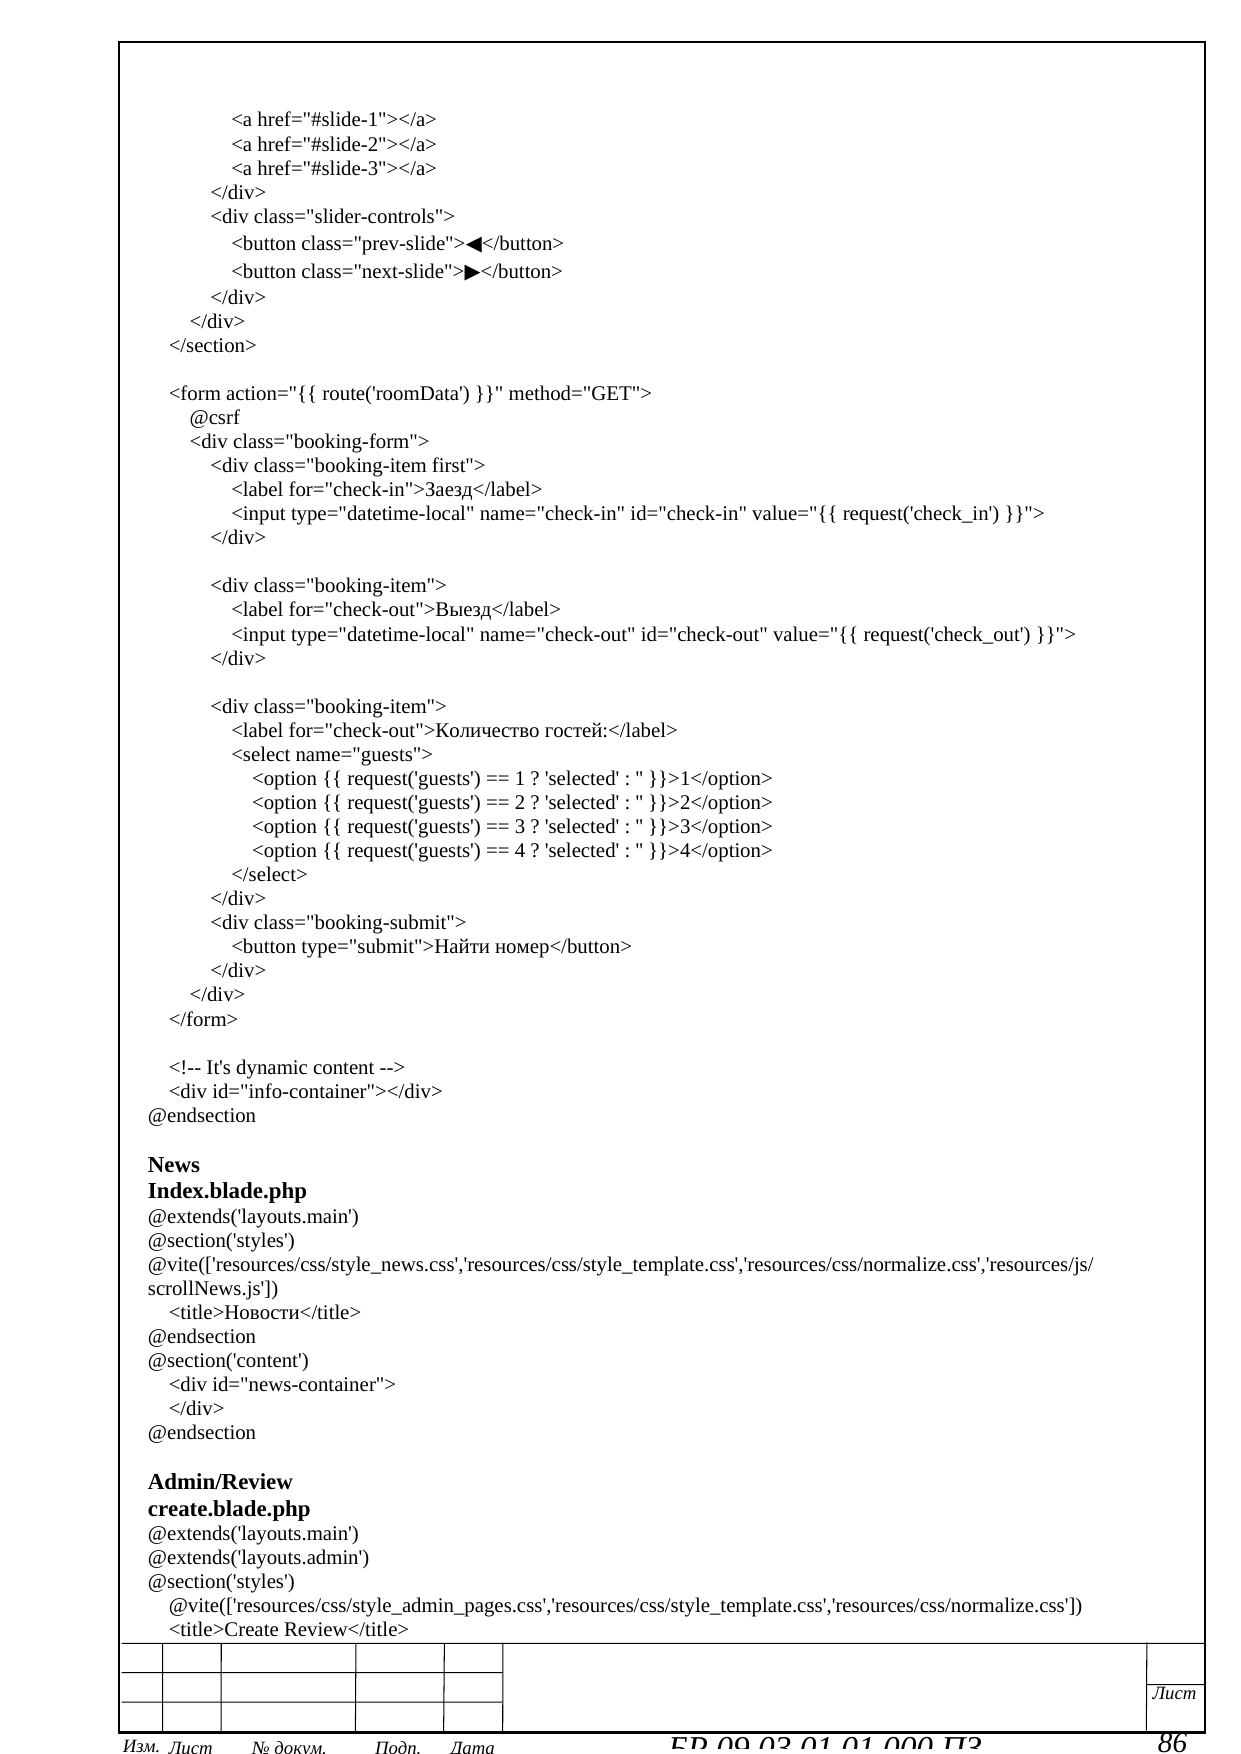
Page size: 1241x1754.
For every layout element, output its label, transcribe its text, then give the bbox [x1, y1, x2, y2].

text @section('styles') [148, 1569, 1181, 1593]
text <div class="booking-item"> [148, 694, 1181, 718]
text <label for="check-in">Заезд</label> [148, 477, 1181, 501]
text <button class="prev-slide">◀️</button> [148, 228, 1181, 256]
text </div> [148, 309, 1181, 333]
text <label for="check-out">Выезд</label> [148, 597, 1181, 621]
text <input type="datetime-local" name="check-out" id="check-out" value="{{ request('check_out') }}"> [148, 621, 1181, 646]
text <form action="{{ route('roomData') }}" method="GET"> [148, 381, 1181, 405]
text <div class="slider-controls"> [148, 204, 1181, 228]
text <div class="booking-item first"> [148, 453, 1181, 477]
text <title>Create Review</title> [148, 1617, 1181, 1641]
text @extends('layouts.admin') [148, 1545, 1181, 1569]
text </div> [148, 958, 1181, 982]
text @endsection [148, 1103, 1181, 1127]
text @endsection [148, 1324, 1181, 1348]
text @csrf [148, 405, 1181, 429]
text <input type="datetime-local" name="check-in" id="check-in" value="{{ request('check_in') }}"> [148, 501, 1181, 525]
text <!-- It's dynamic content --> [148, 1054, 1181, 1079]
text @section('styles') [148, 1228, 1181, 1252]
text </select> [148, 862, 1181, 886]
text <a href="#slide-3"></a> [148, 156, 1181, 179]
text @section('content') [148, 1348, 1181, 1372]
text <label for="check-out">Количество гостей:</label> [148, 718, 1181, 742]
text </div> [148, 982, 1181, 1006]
text Admin/Review [148, 1468, 1181, 1494]
text </div> [148, 1396, 1181, 1420]
text </div> [148, 886, 1181, 910]
text <div class="booking-item"> [148, 573, 1181, 597]
text <div id="news-container"> [148, 1372, 1181, 1396]
text <option {{ request('guests') == 3 ? 'selected' : '' }}>3</option> [148, 814, 1181, 838]
text <option {{ request('guests') == 4 ? 'selected' : '' }}>4</option> [148, 838, 1181, 862]
text <option {{ request('guests') == 1 ? 'selected' : '' }}>1</option> [148, 766, 1181, 790]
text @vite(['resources/css/style_news.css','resources/css/style_template.css','resources/css/normalize.css','resources/js/scrollNews.js']) [148, 1252, 1181, 1300]
text <div class="booking-form"> [148, 429, 1181, 453]
text create.blade.php [148, 1494, 1181, 1521]
text <button type="submit">Найти номер</button> [148, 934, 1181, 958]
text <div class="booking-submit"> [148, 910, 1181, 934]
text @extends('layouts.main') [148, 1521, 1181, 1545]
text Index.blade.php [148, 1177, 1181, 1203]
text </div> [148, 284, 1181, 309]
text <option {{ request('guests') == 2 ? 'selected' : '' }}>2</option> [148, 790, 1181, 814]
text @extends('layouts.main') [148, 1203, 1181, 1228]
text </form> [148, 1006, 1181, 1031]
text <button class="next-slide">▶️</button> [148, 256, 1181, 284]
text <a href="#slide-2"></a> [148, 131, 1181, 156]
text </section> [148, 333, 1181, 357]
text <a href="#slide-1"></a> [148, 107, 1181, 131]
text <div id="info-container"></div> [148, 1079, 1181, 1103]
text </div> [148, 646, 1181, 669]
text <select name="guests"> [148, 742, 1181, 766]
text News [148, 1151, 1181, 1177]
text @endsection [148, 1420, 1181, 1444]
text @vite(['resources/css/style_admin_pages.css','resources/css/style_template.css','resources/css/normalize.css']) [148, 1593, 1181, 1617]
text </div> [148, 179, 1181, 204]
text <title>Новости</title> [148, 1300, 1181, 1324]
text </div> [148, 525, 1181, 549]
